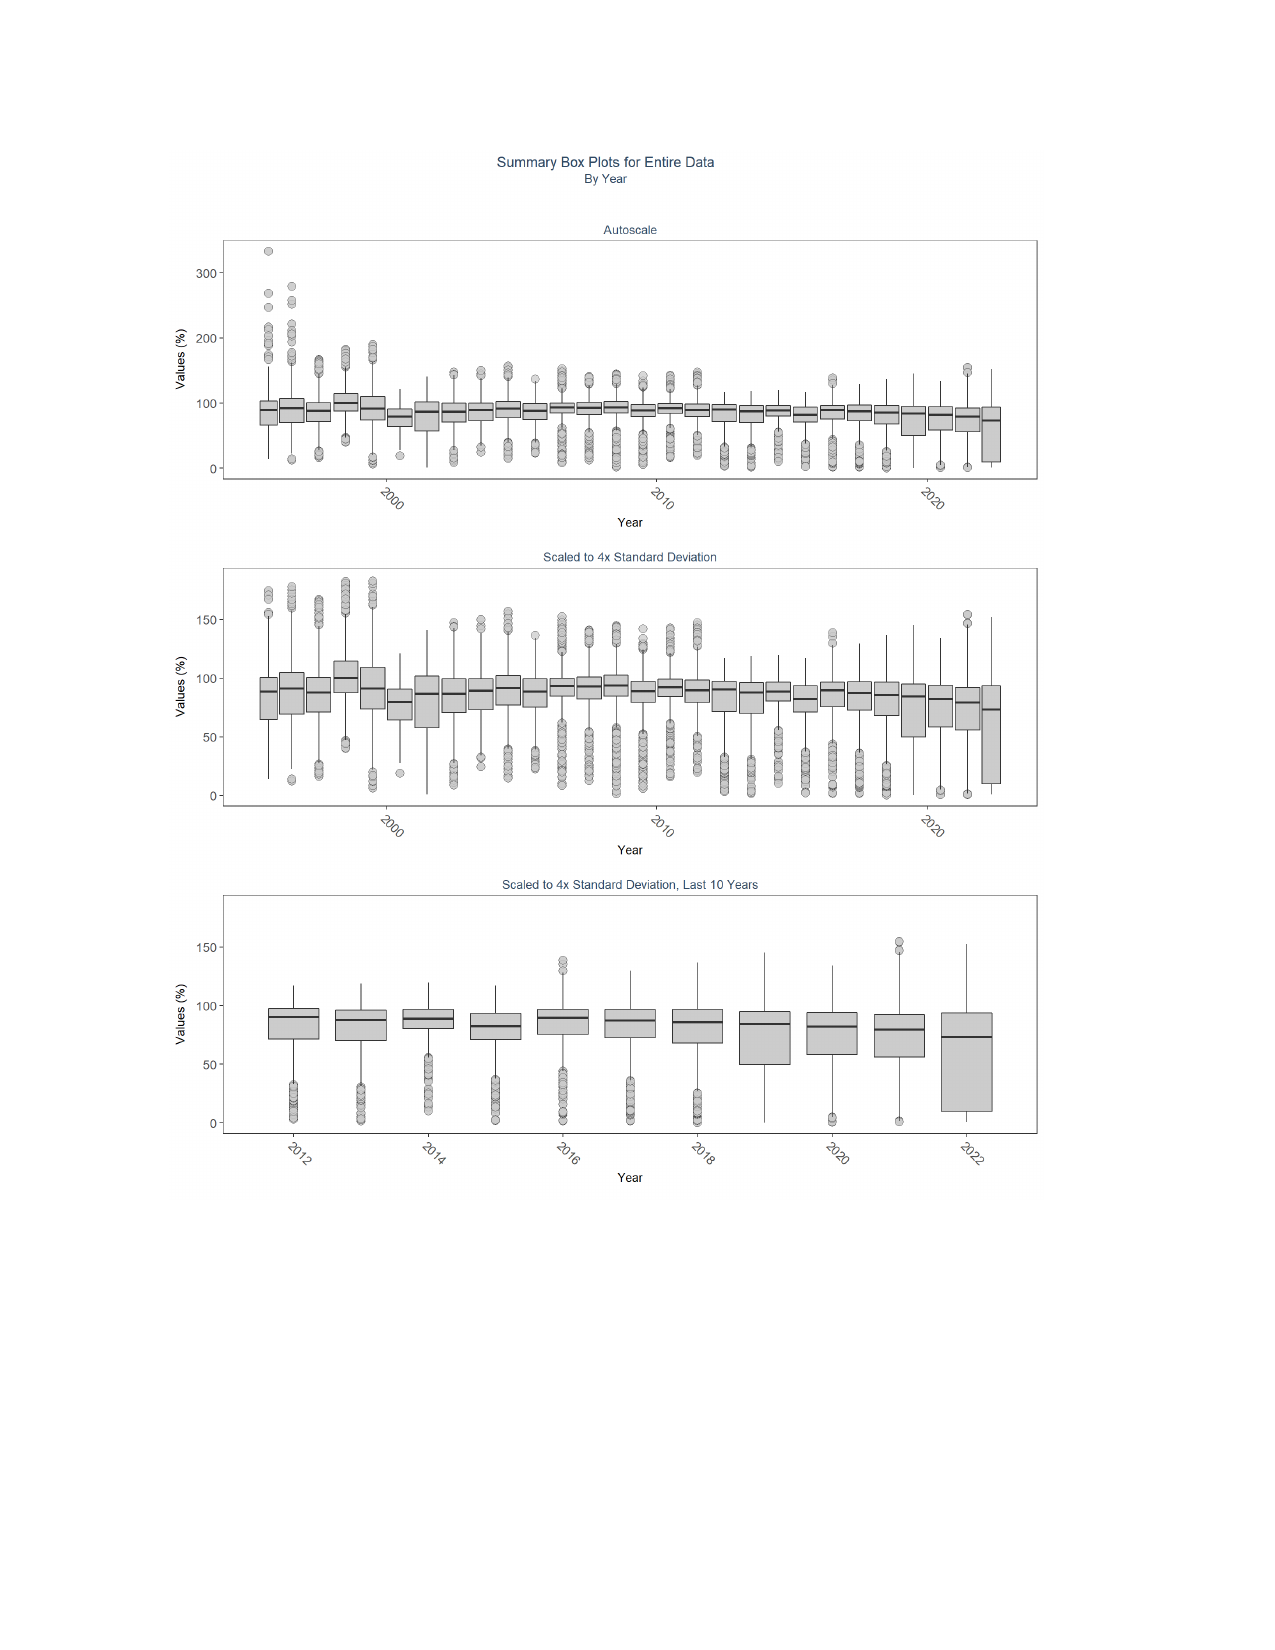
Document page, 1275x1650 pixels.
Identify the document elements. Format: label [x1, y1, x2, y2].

picture [168, 150, 1044, 1200]
